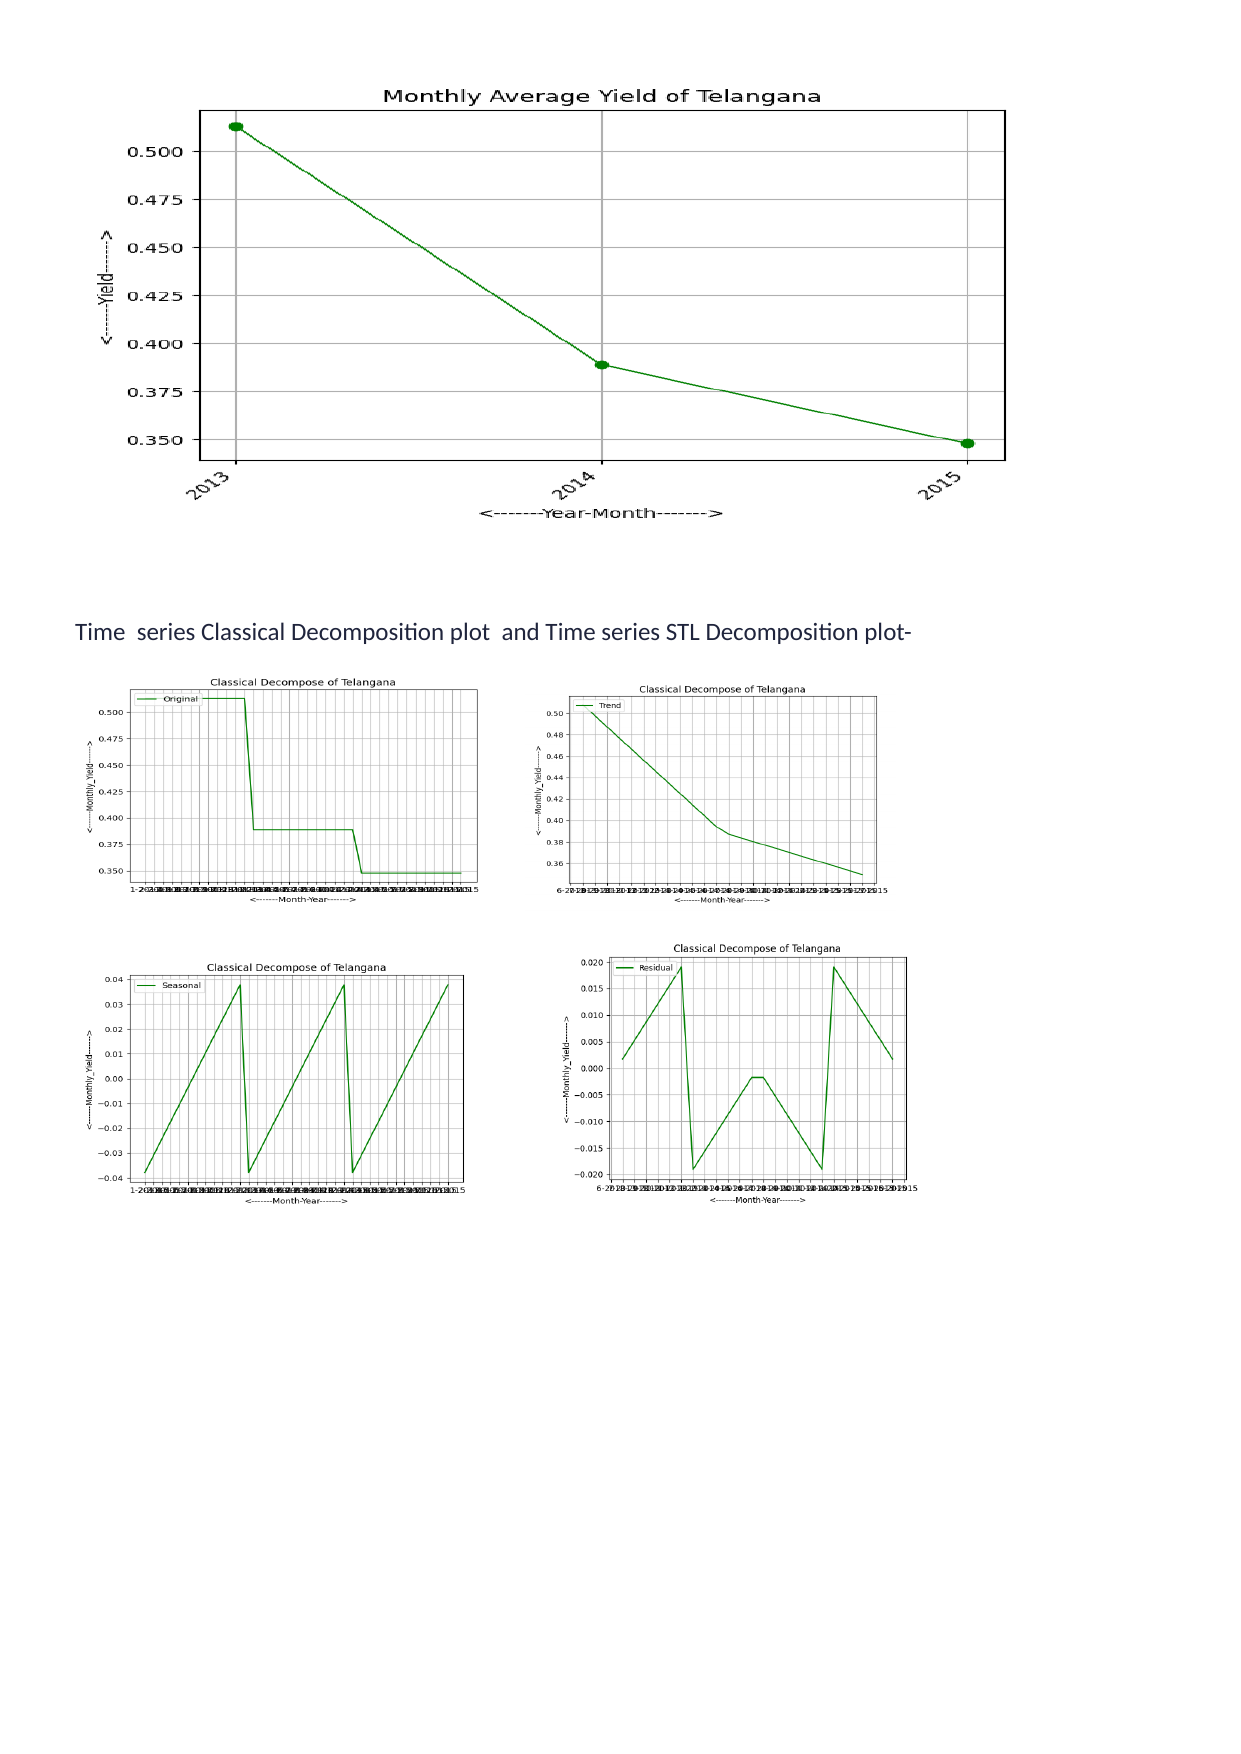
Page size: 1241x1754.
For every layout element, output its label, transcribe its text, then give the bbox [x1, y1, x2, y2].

picture [75, 671, 490, 911]
picture [553, 935, 927, 1213]
picture [75, 956, 476, 1213]
text Time series Classical Decomposition plot and Time series STL Decomposition plot- [75, 616, 1165, 646]
picture [525, 678, 897, 911]
picture [75, 75, 1027, 535]
